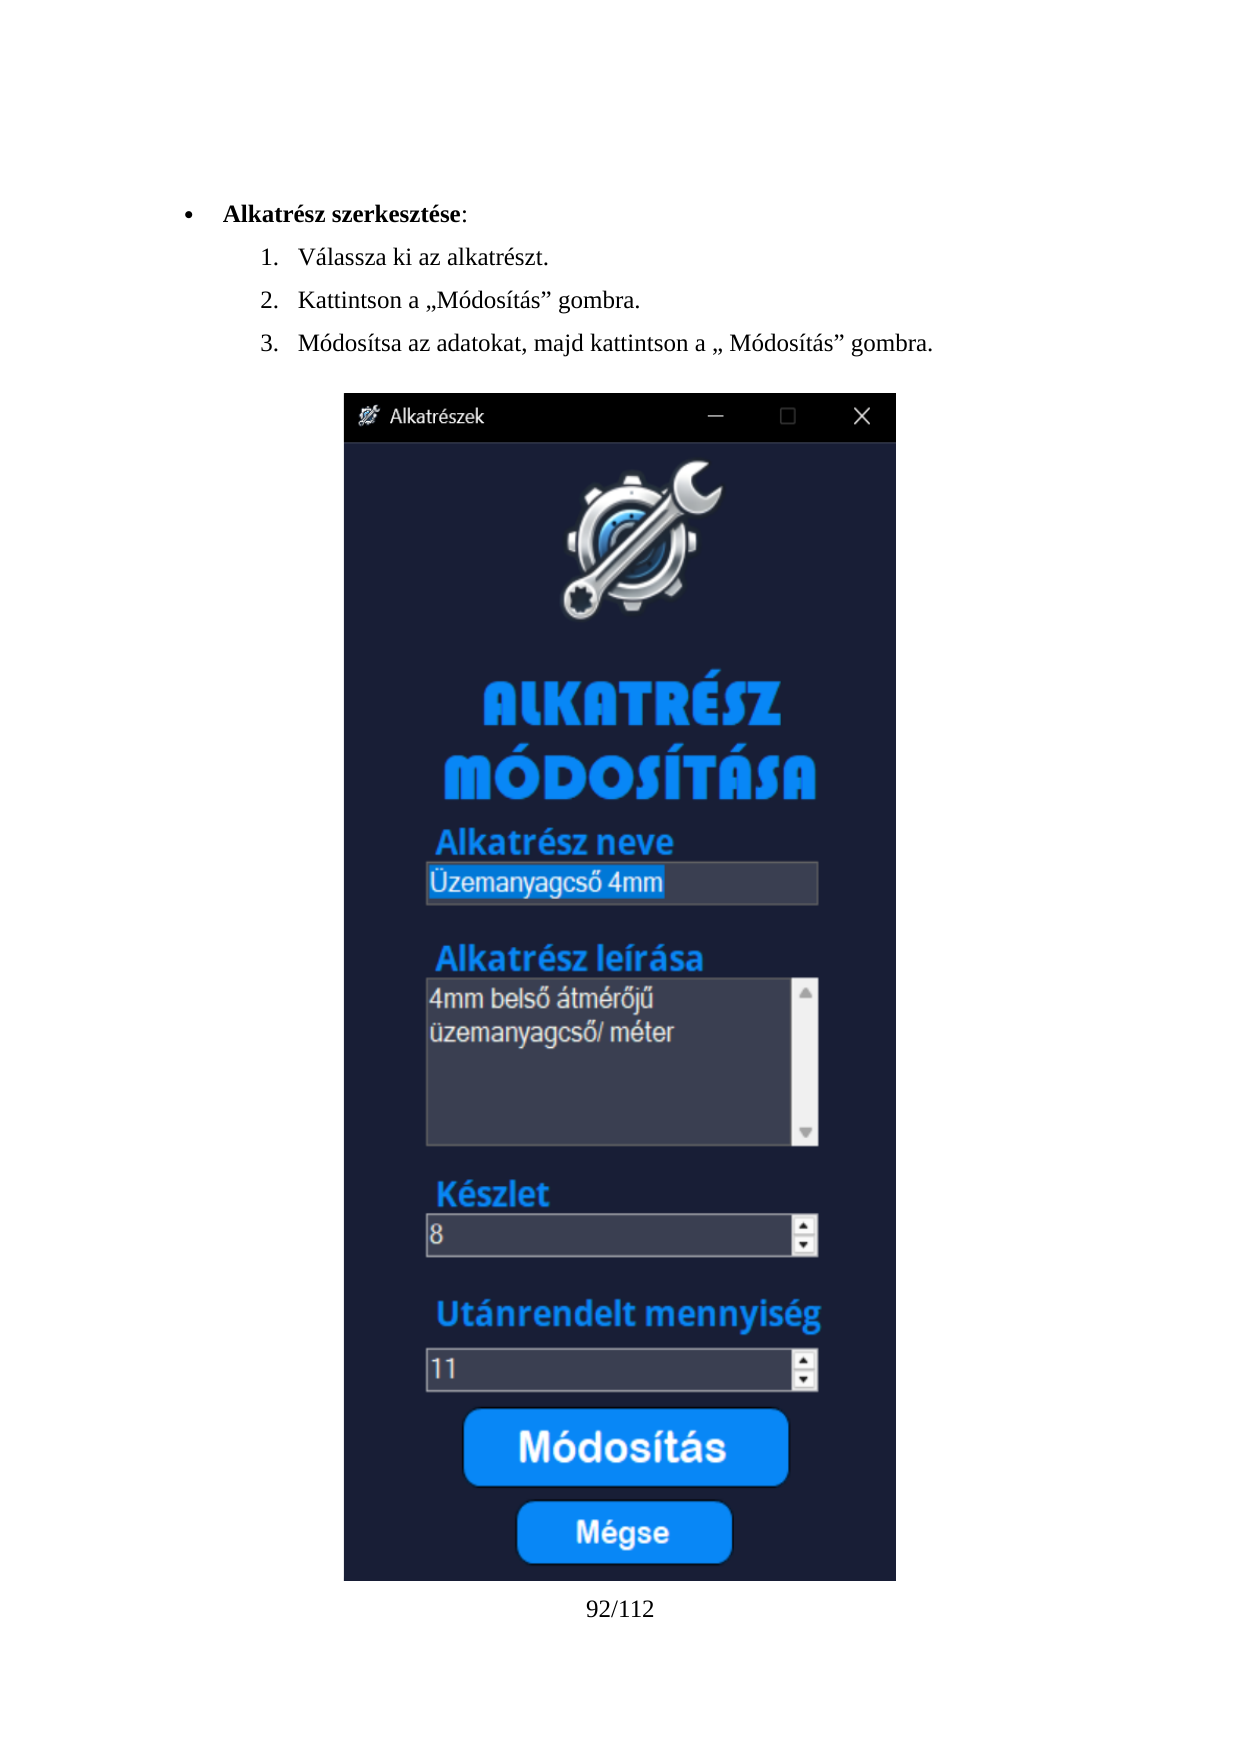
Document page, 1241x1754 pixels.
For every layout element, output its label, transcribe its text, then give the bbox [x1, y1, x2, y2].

list Módosítsa az adatokat, majd kattintson a „ Módosítás” gombra. [260, 328, 1092, 357]
list Alkatrész szerkesztése: [185, 199, 1092, 228]
list Kattintson a „Módosítás” gombra. [260, 285, 1092, 314]
picture [343, 393, 896, 1581]
list Válassza ki az alkatrészt. [260, 242, 1092, 271]
